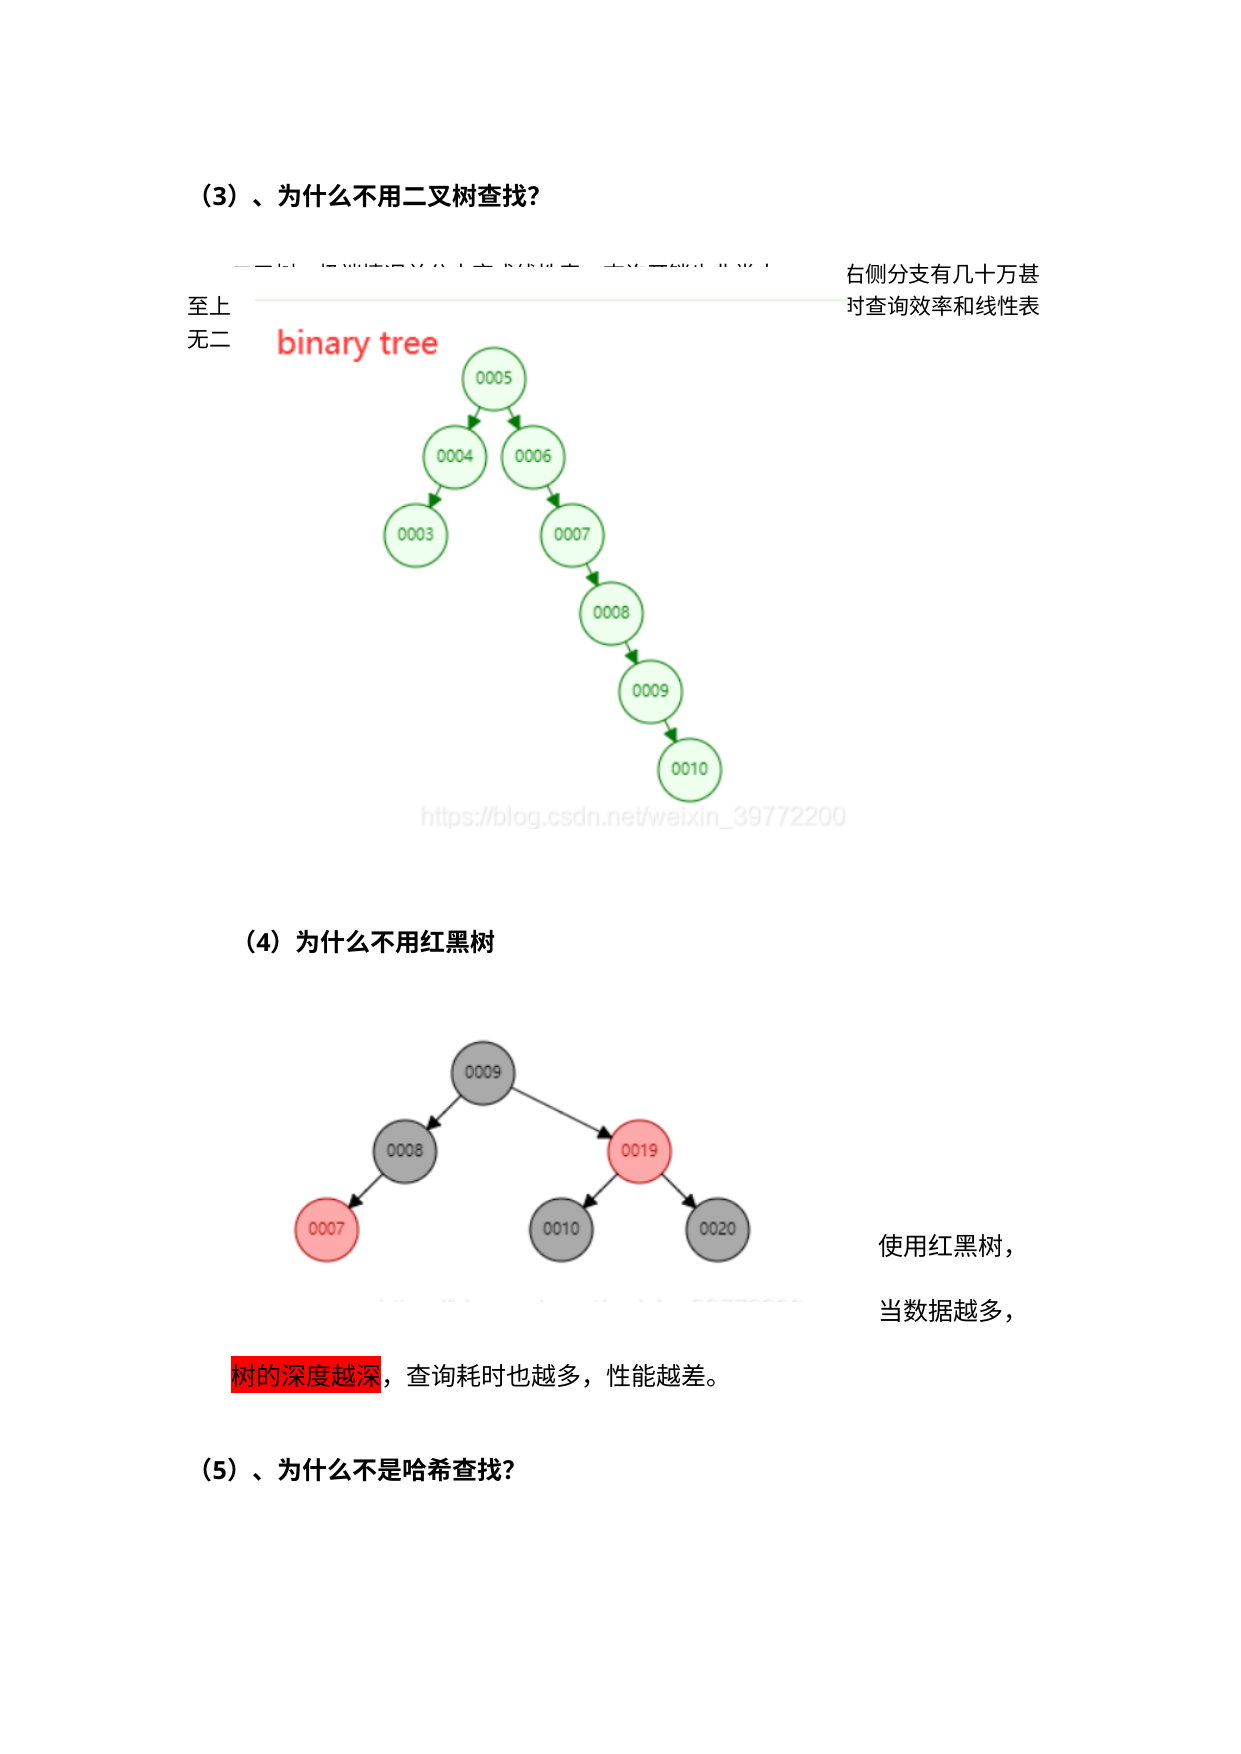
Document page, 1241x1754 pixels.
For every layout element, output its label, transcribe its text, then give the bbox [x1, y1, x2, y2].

list 使用红黑树，当数据越多，树的深度越深，查询耗时也越多，性能越差。 [231, 1212, 1053, 1407]
text 二叉树：极端情况单分支变成线性表，查询开销也非常大。eg：右侧分支有几十万甚至上百万条数据，最坏的情况是数据在右侧分支的最后一个节点，此时查询效率和线性表无二。 [187, 256, 1053, 354]
subtitle （3）、为什么不用二叉树查找？ [187, 162, 1053, 227]
picture [231, 267, 848, 829]
subtitle （4）为什么不用红黑树 [187, 908, 1053, 973]
subtitle （5）、为什么不是哈希查找？ [187, 1436, 1053, 1501]
picture [240, 982, 815, 1299]
